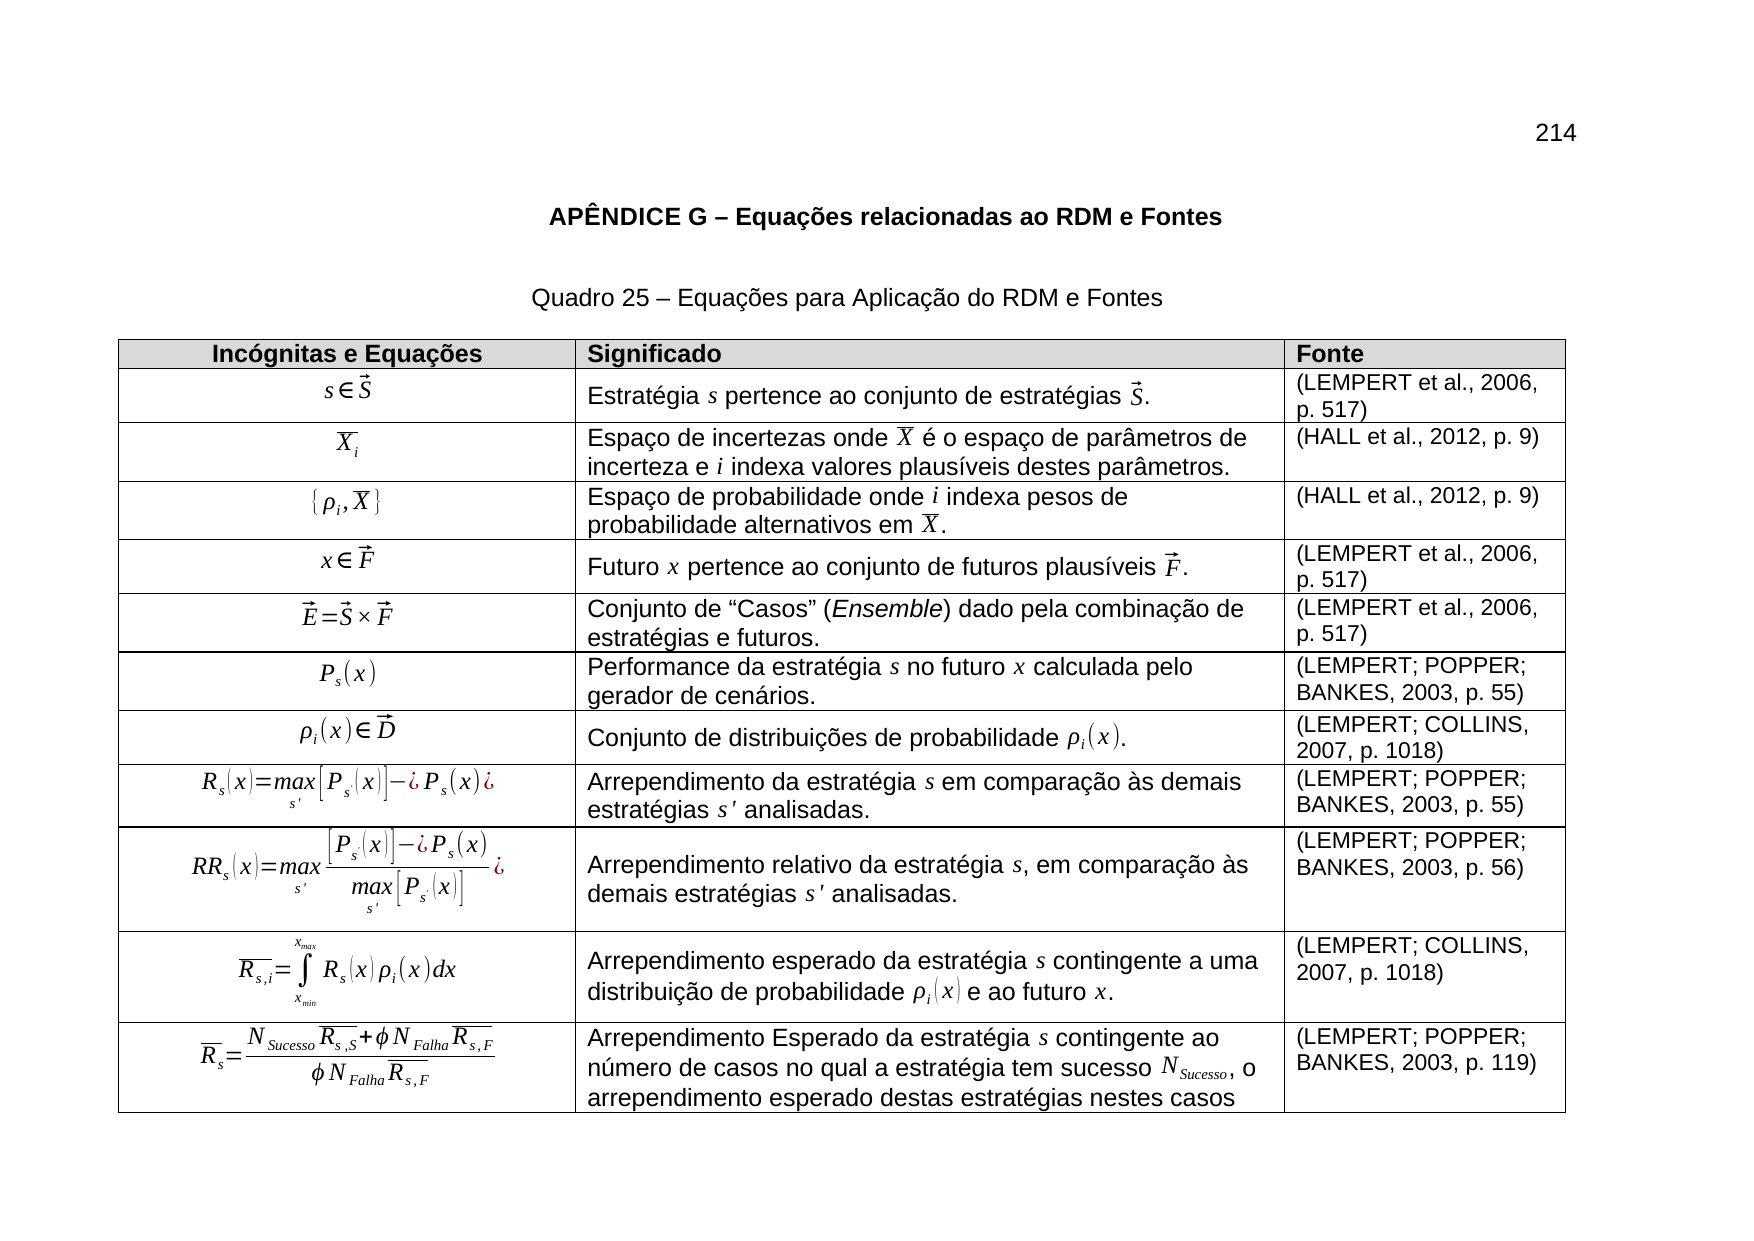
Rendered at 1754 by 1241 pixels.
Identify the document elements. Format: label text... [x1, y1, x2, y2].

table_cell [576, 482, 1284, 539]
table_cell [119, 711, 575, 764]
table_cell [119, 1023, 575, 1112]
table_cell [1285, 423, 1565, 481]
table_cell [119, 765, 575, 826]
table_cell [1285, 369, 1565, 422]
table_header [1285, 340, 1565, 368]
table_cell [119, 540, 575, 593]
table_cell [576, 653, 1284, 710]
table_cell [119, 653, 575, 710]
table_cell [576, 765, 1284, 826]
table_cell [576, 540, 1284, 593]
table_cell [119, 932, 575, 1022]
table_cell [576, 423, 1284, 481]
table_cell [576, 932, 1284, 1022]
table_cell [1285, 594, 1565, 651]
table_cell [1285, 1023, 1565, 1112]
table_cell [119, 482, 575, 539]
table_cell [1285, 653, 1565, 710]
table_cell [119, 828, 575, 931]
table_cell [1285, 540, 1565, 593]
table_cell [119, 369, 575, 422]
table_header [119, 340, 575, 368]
subtitle APÊNDICE G – Equações relacionadas ao RDM e Fontes [195, 202, 1577, 231]
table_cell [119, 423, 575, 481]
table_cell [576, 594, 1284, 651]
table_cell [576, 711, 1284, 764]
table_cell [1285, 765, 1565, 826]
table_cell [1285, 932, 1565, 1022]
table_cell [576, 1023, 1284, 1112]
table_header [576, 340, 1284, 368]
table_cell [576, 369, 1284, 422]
text Quadro 25 – Equações para Aplicação do RDM e Fontes [118, 283, 1577, 312]
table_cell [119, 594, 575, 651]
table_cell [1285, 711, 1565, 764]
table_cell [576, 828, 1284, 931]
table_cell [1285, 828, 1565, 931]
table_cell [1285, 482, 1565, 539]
